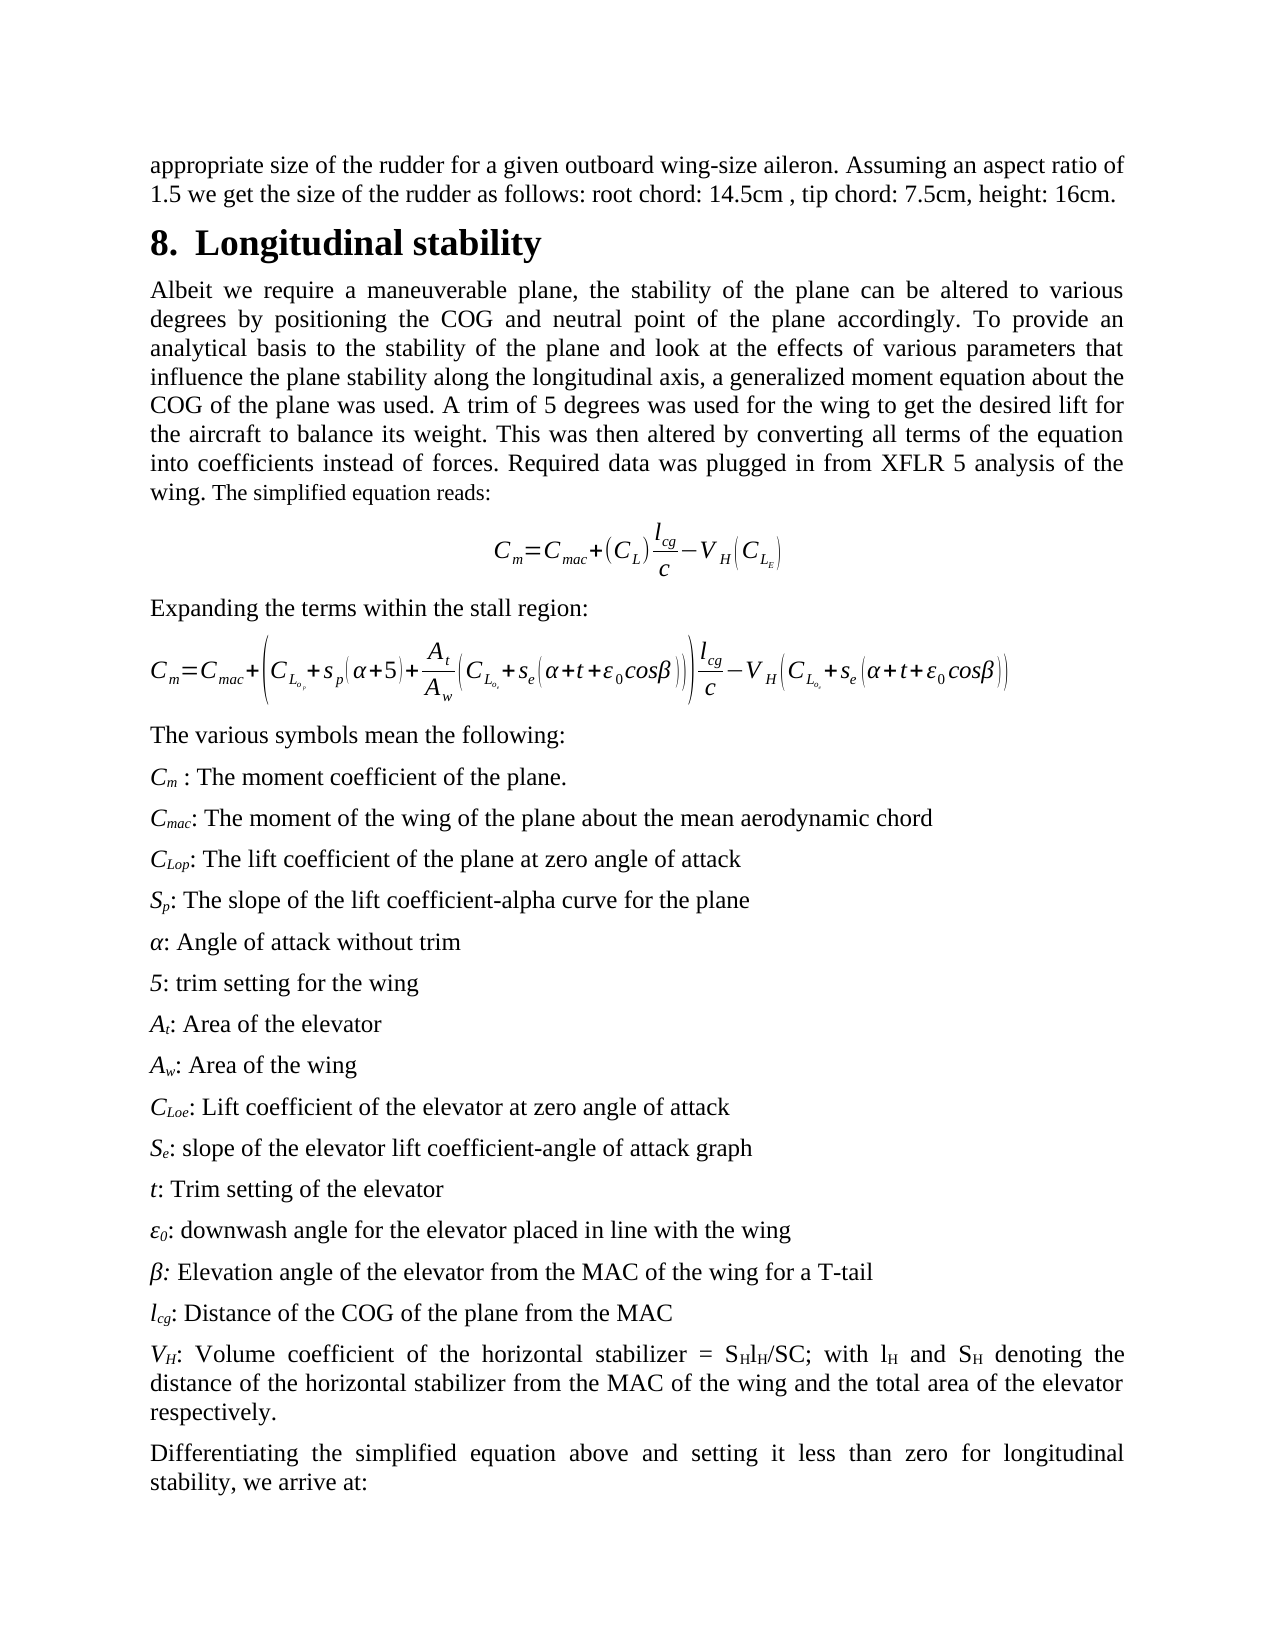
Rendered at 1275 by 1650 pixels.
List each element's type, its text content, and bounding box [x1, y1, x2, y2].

text t: Trim setting of the elevator [150, 1174, 1125, 1203]
text At: Area of the elevator [150, 1009, 1125, 1038]
text lcg: Distance of the COG of the plane from the MAC [150, 1298, 1125, 1327]
text Albeit we require a maneuverable plane, the stability of the plane can be altered to various degrees by positioning the COG and neutral point of the plane accordingly. To provide an analytical basis to the stability of the plane and look at the effects of various parameters that influence the plane stability along the longitudinal axis, a generalized moment equation about the COG of the plane was used. A trim of 5 degrees was used for the wing to get the desired lift for the aircraft to balance its weight. This was then altered by converting all terms of the equation into coefficients instead of forces. Required data was plugged in from XFLR 5 analysis of the wing. The simplified equation reads: [150, 276, 1125, 506]
text VH: Volume coefficient of the horizontal stabilizer = SHlH/SC; with lH and SH denoting the distance of the horizontal stabilizer from the MAC of the wing and the total area of the elevator respectively. [150, 1339, 1125, 1425]
text Aw: Area of the wing [150, 1050, 1125, 1079]
text β: Elevation angle of the elevator from the MAC of the wing for a T-tail [150, 1257, 1125, 1285]
text Se: slope of the elevator lift coefficient-angle of attack graph [150, 1133, 1125, 1162]
text The various symbols mean the following: [150, 720, 1125, 749]
text CLoe: Lift coefficient of the elevator at zero angle of attack [150, 1092, 1125, 1120]
text ε0: downwash angle for the elevator placed in line with the wing [150, 1215, 1125, 1244]
subtitle Longitudinal stability [150, 220, 1125, 263]
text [150, 150, 1125, 207]
text Cm : The moment coefficient of the plane. [150, 762, 1125, 790]
text 5: trim setting for the wing [150, 968, 1125, 997]
text Sp: The slope of the lift coefficient-alpha curve for the plane [150, 885, 1125, 914]
text CLop: The lift coefficient of the plane at zero angle of attack [150, 844, 1125, 873]
text Expanding the terms within the stall region: [150, 593, 1125, 622]
text Cmac: The moment of the wing of the plane about the mean aerodynamic chord [150, 803, 1125, 832]
text Differentiating the simplified equation above and setting it less than zero for longitudinal stability, we arrive at: [150, 1438, 1125, 1495]
text α: Angle of attack without trim [150, 927, 1125, 955]
